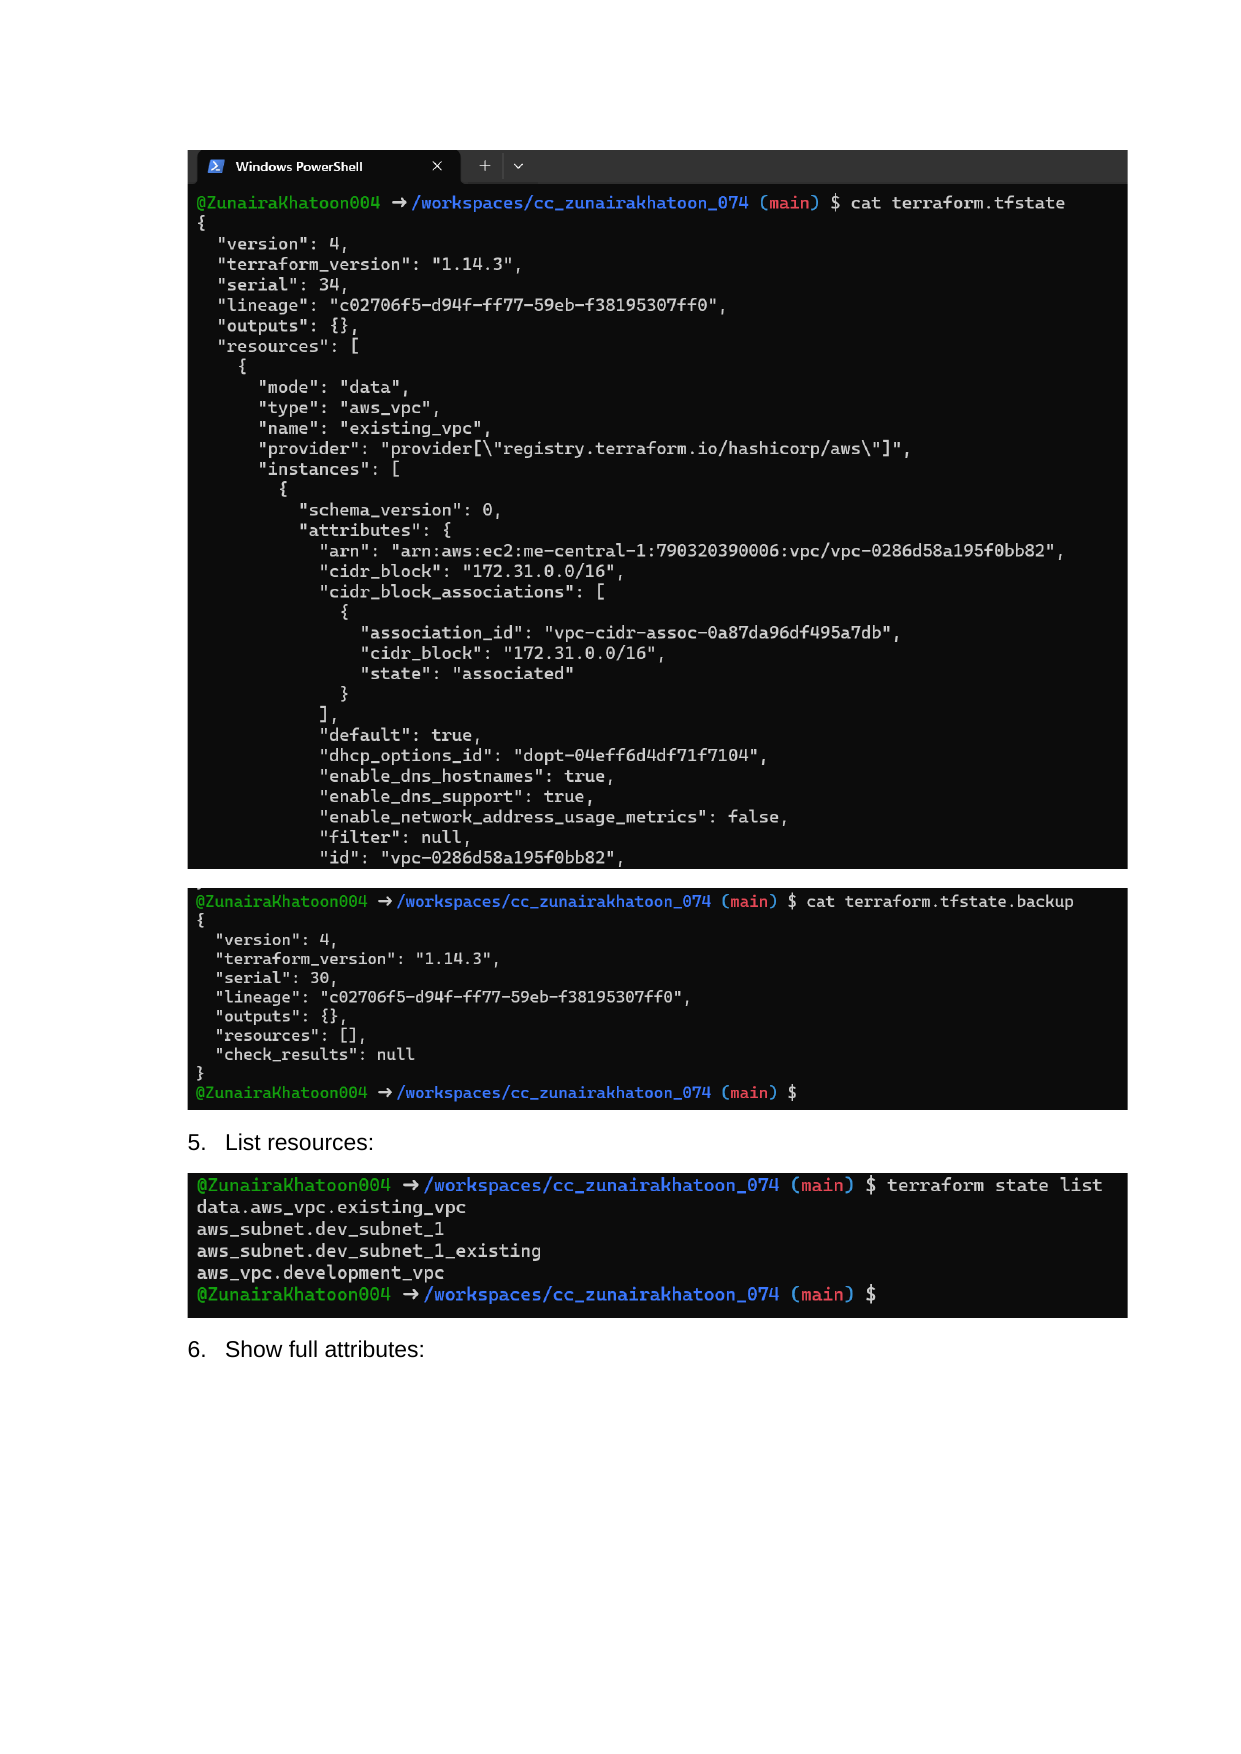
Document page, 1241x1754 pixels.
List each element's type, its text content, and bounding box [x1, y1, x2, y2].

picture [187, 888, 1128, 1110]
list Show full attributes: [187, 1336, 1090, 1363]
picture [187, 150, 1128, 869]
list List resources: [187, 1129, 1090, 1155]
picture [187, 1173, 1128, 1318]
